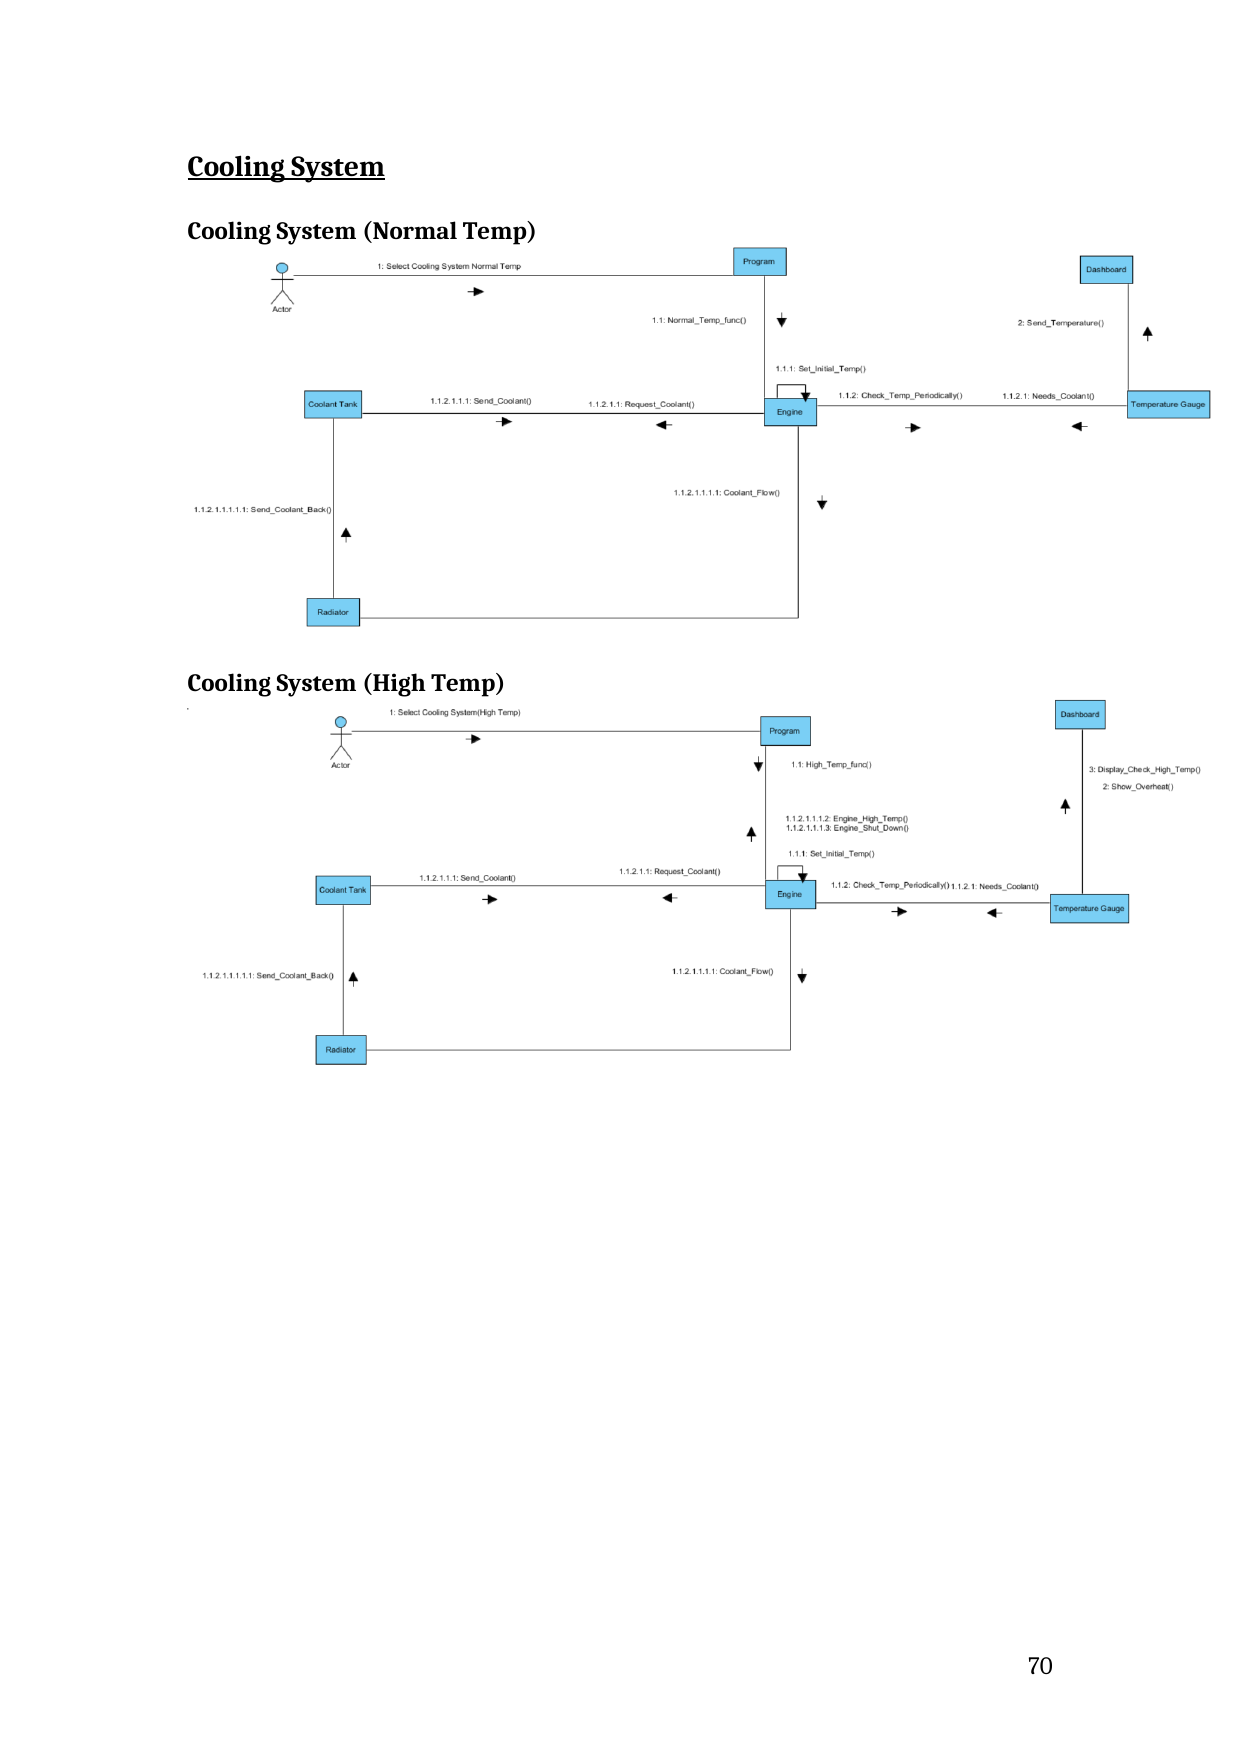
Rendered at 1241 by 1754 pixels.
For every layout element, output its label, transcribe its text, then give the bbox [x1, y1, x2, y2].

text Cooling System [187, 150, 1053, 183]
text Cooling System (Normal Temp) [187, 217, 1053, 245]
picture [187, 245, 1217, 640]
picture [187, 697, 1207, 1077]
text Cooling System (High Temp) [187, 668, 1053, 697]
